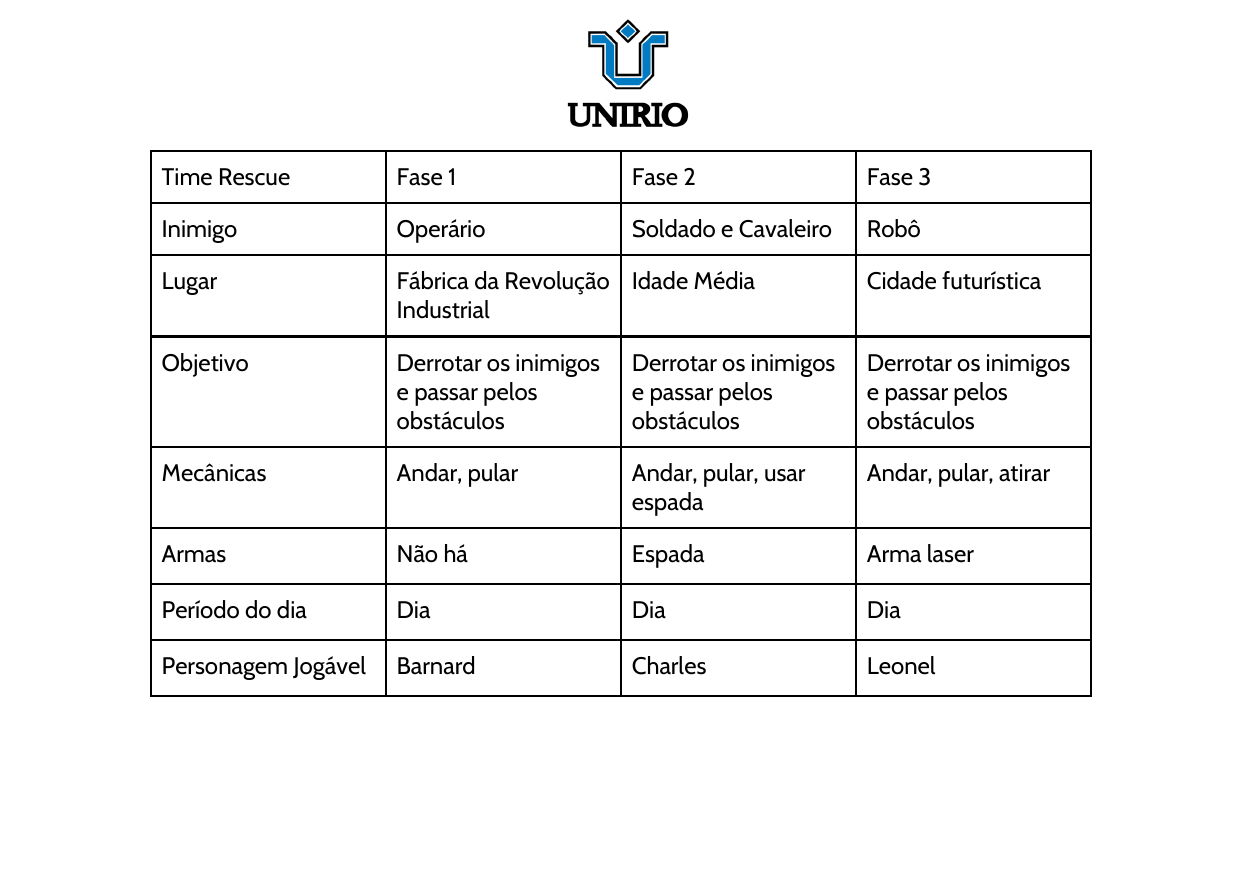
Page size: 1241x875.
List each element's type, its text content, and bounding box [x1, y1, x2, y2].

table_cell Fábrica da Revolução Industrial [387, 256, 620, 335]
table_cell Dia [857, 585, 1090, 639]
table_cell Robô [857, 204, 1090, 254]
table_cell Leonel [857, 641, 1090, 695]
table_cell Operário [387, 204, 620, 254]
table_cell Armas [152, 529, 385, 583]
table_cell Espada [622, 529, 855, 583]
table_cell Derrotar os inimigos e passar pelos obstáculos [857, 338, 1090, 446]
table_cell Dia [622, 585, 855, 639]
table_cell Lugar [152, 256, 385, 335]
table_header Time Rescue [152, 152, 385, 202]
table_cell Barnard [387, 641, 620, 695]
table_cell Andar, pular, atirar [857, 448, 1090, 527]
table_cell Não há [387, 529, 620, 583]
table_cell Período do dia [152, 585, 385, 639]
table_cell Arma laser [857, 529, 1090, 583]
picture [563, 14, 693, 132]
table_cell Mecânicas [152, 448, 385, 527]
table_cell Personagem Jogável [152, 641, 385, 695]
table_cell Charles [622, 641, 855, 695]
table_header Fase 3 [857, 152, 1090, 202]
table_cell Dia [387, 585, 620, 639]
table_cell Inimigo [152, 204, 385, 254]
table_cell Derrotar os inimigos e passar pelos obstáculos [387, 338, 620, 446]
table_cell Derrotar os inimigos e passar pelos obstáculos [622, 338, 855, 446]
table_cell Cidade futurística [857, 256, 1090, 335]
table_cell Andar, pular [387, 448, 620, 527]
table_header Fase 1 [387, 152, 620, 202]
table_cell Andar, pular, usar espada [622, 448, 855, 527]
table_cell Idade Média [622, 256, 855, 335]
table_cell Soldado e Cavaleiro [622, 204, 855, 254]
table_header Fase 2 [622, 152, 855, 202]
table_cell Objetivo [152, 338, 385, 446]
